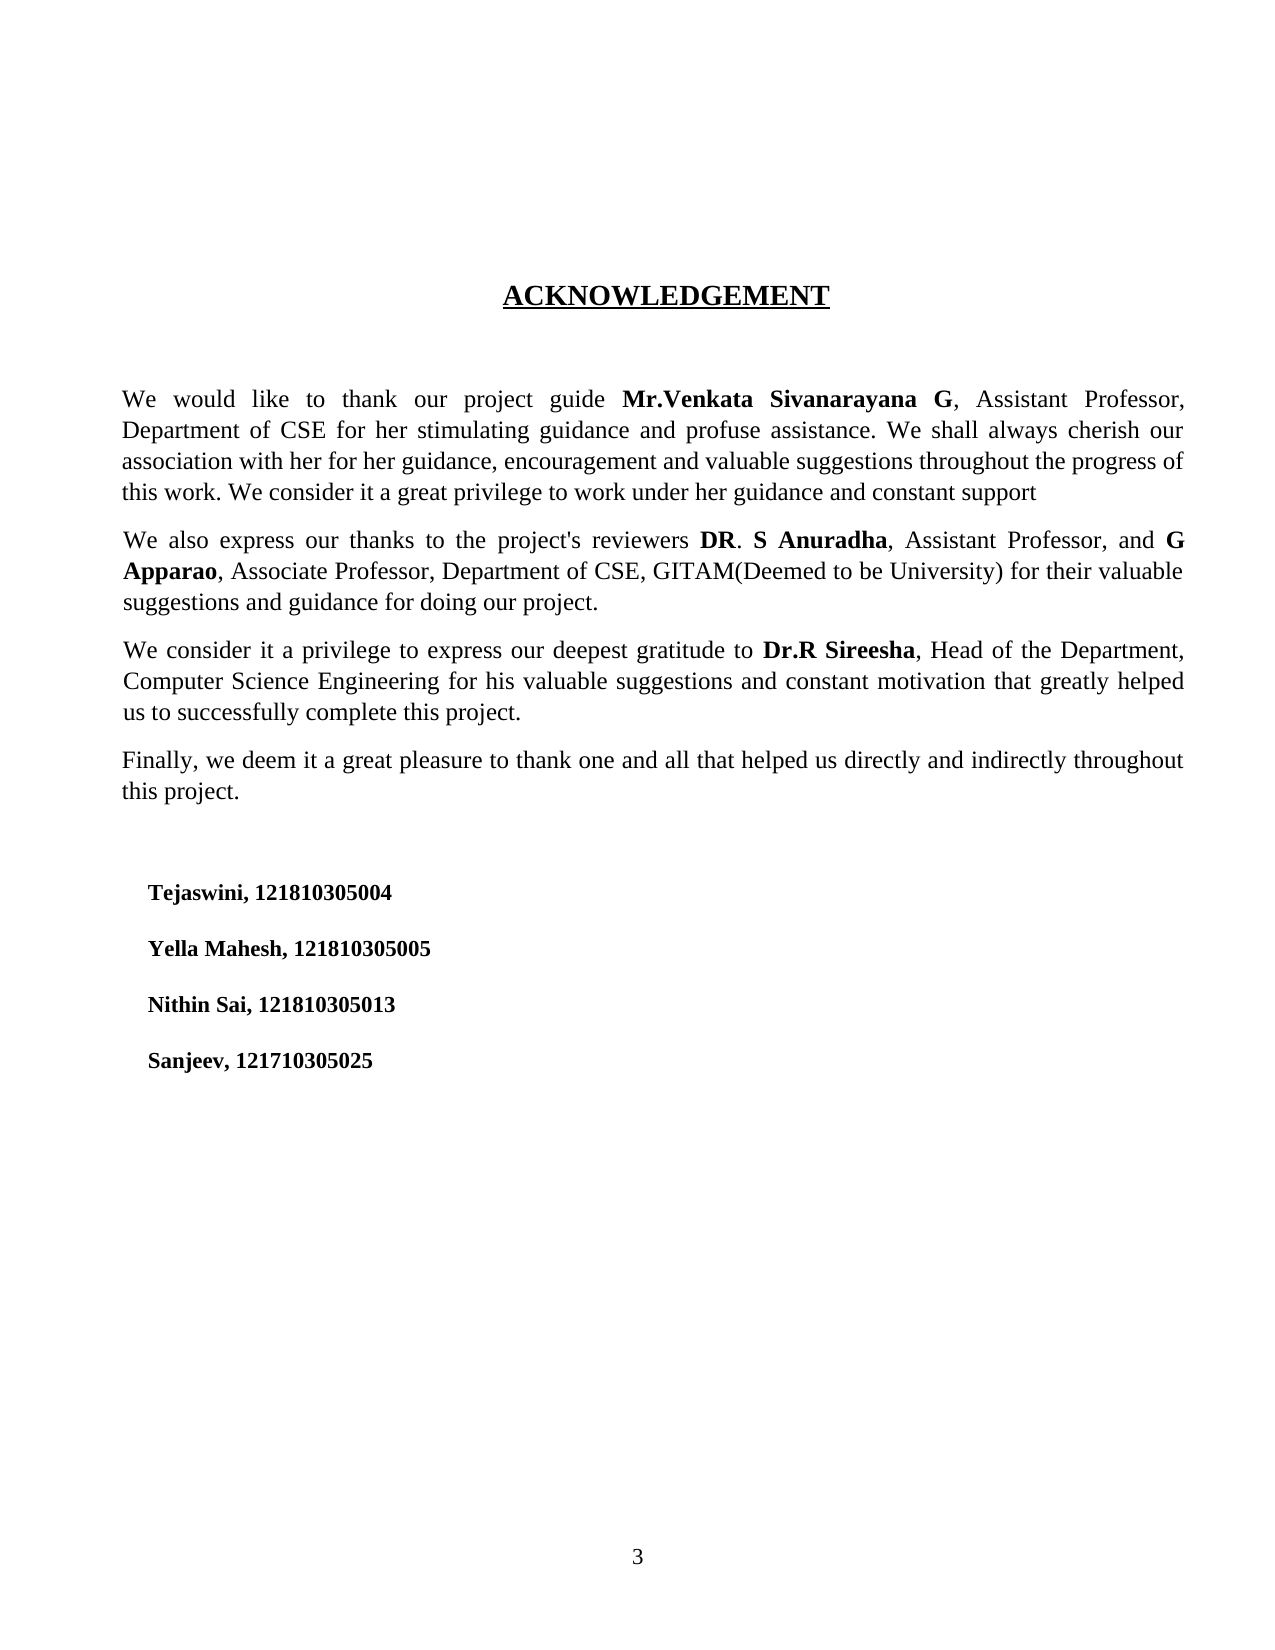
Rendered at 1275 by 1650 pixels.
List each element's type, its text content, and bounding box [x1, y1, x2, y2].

text Tejaswini, 121810305004 [148, 879, 532, 906]
text We consider it a privilege to express our deepest gratitude to Dr.R Sireesha, Head of the Department, Computer Science Engineering for his valuable suggestions and constant motivation that greatly helped us to successfully complete this project. [123, 635, 1185, 726]
text Yella Mahesh, 121810305005 [148, 935, 532, 962]
text Finally, we deem it a great pleasure to thank one and all that helped us directly and indirectly throughout this project. [122, 745, 1185, 804]
text We would like to thank our project guide Mr.Venkata Sivanarayana G, Assistant Professor, Department of CSE for her stimulating guidance and profuse assistance. We shall always cherish our association with her for her guidance, encouragement and valuable suggestions throughout the progress of this work. We consider it a great privilege to work under her guidance and constant support [122, 384, 1185, 506]
text Sanjeev, 121710305025 [148, 1048, 1227, 1074]
text We also express our thanks to the project's reviewers DR. S Anuradha, Assistant Professor, and G Apparao, Associate Professor, Department of CSE, GITAM(Deemed to be University) for their valuable suggestions and guidance for doing our project. [123, 525, 1185, 616]
text ACKNOWLEDGEMENT [181, 278, 1151, 312]
text Nithin Sai, 121810305013 [148, 991, 1227, 1018]
